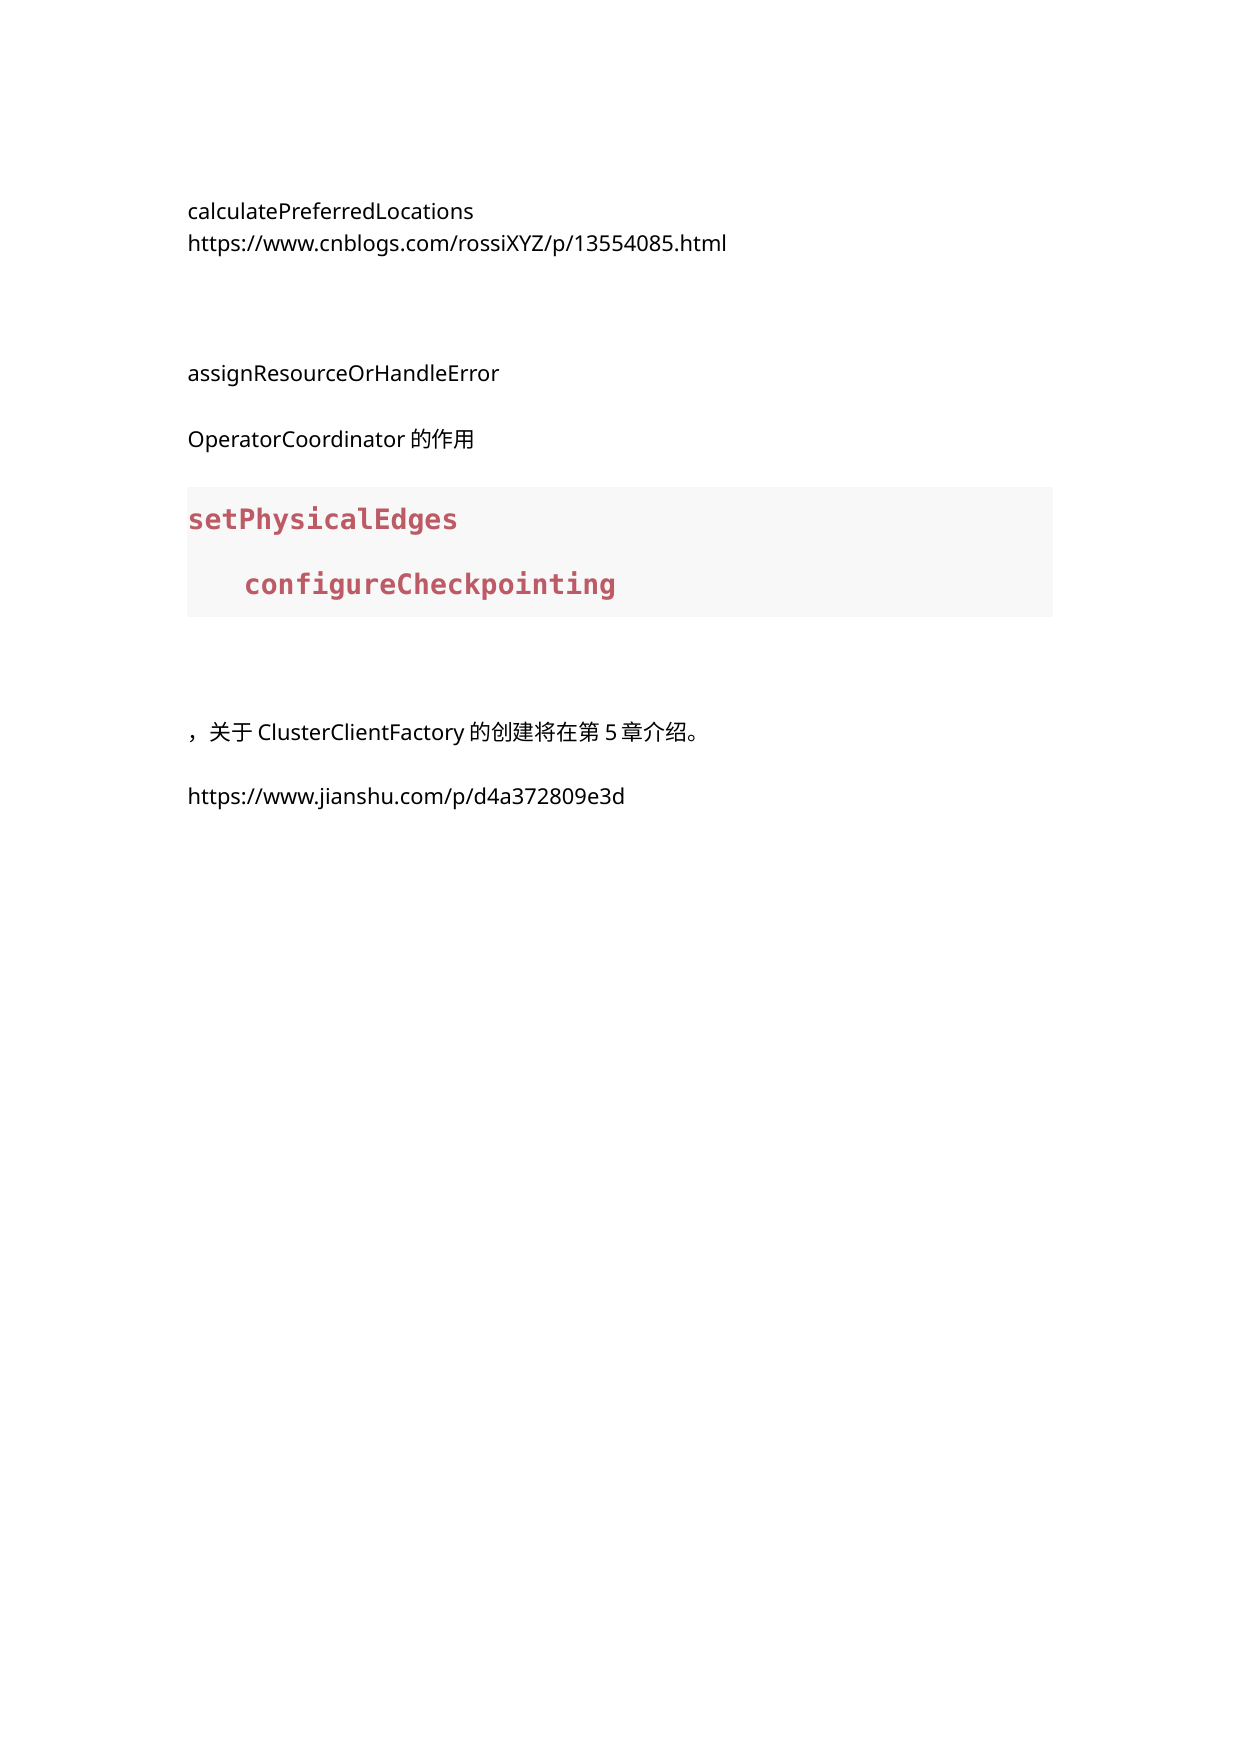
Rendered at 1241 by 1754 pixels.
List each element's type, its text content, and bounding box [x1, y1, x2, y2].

text ，关于ClusterClientFactory的创建将在第5章介绍。 [187, 714, 1053, 747]
text configureCheckpointing [187, 552, 1053, 617]
text assignResourceOrHandleError [187, 357, 1053, 389]
text calculatePreferredLocations [187, 194, 1053, 227]
text setPhysicalEdges [187, 487, 1053, 552]
text https://www.jianshu.com/p/d4a372809e3d [187, 779, 1053, 812]
text OperatorCoordinator的作用 [187, 422, 1053, 454]
text https://www.cnblogs.com/rossiXYZ/p/13554085.html [187, 227, 1053, 259]
